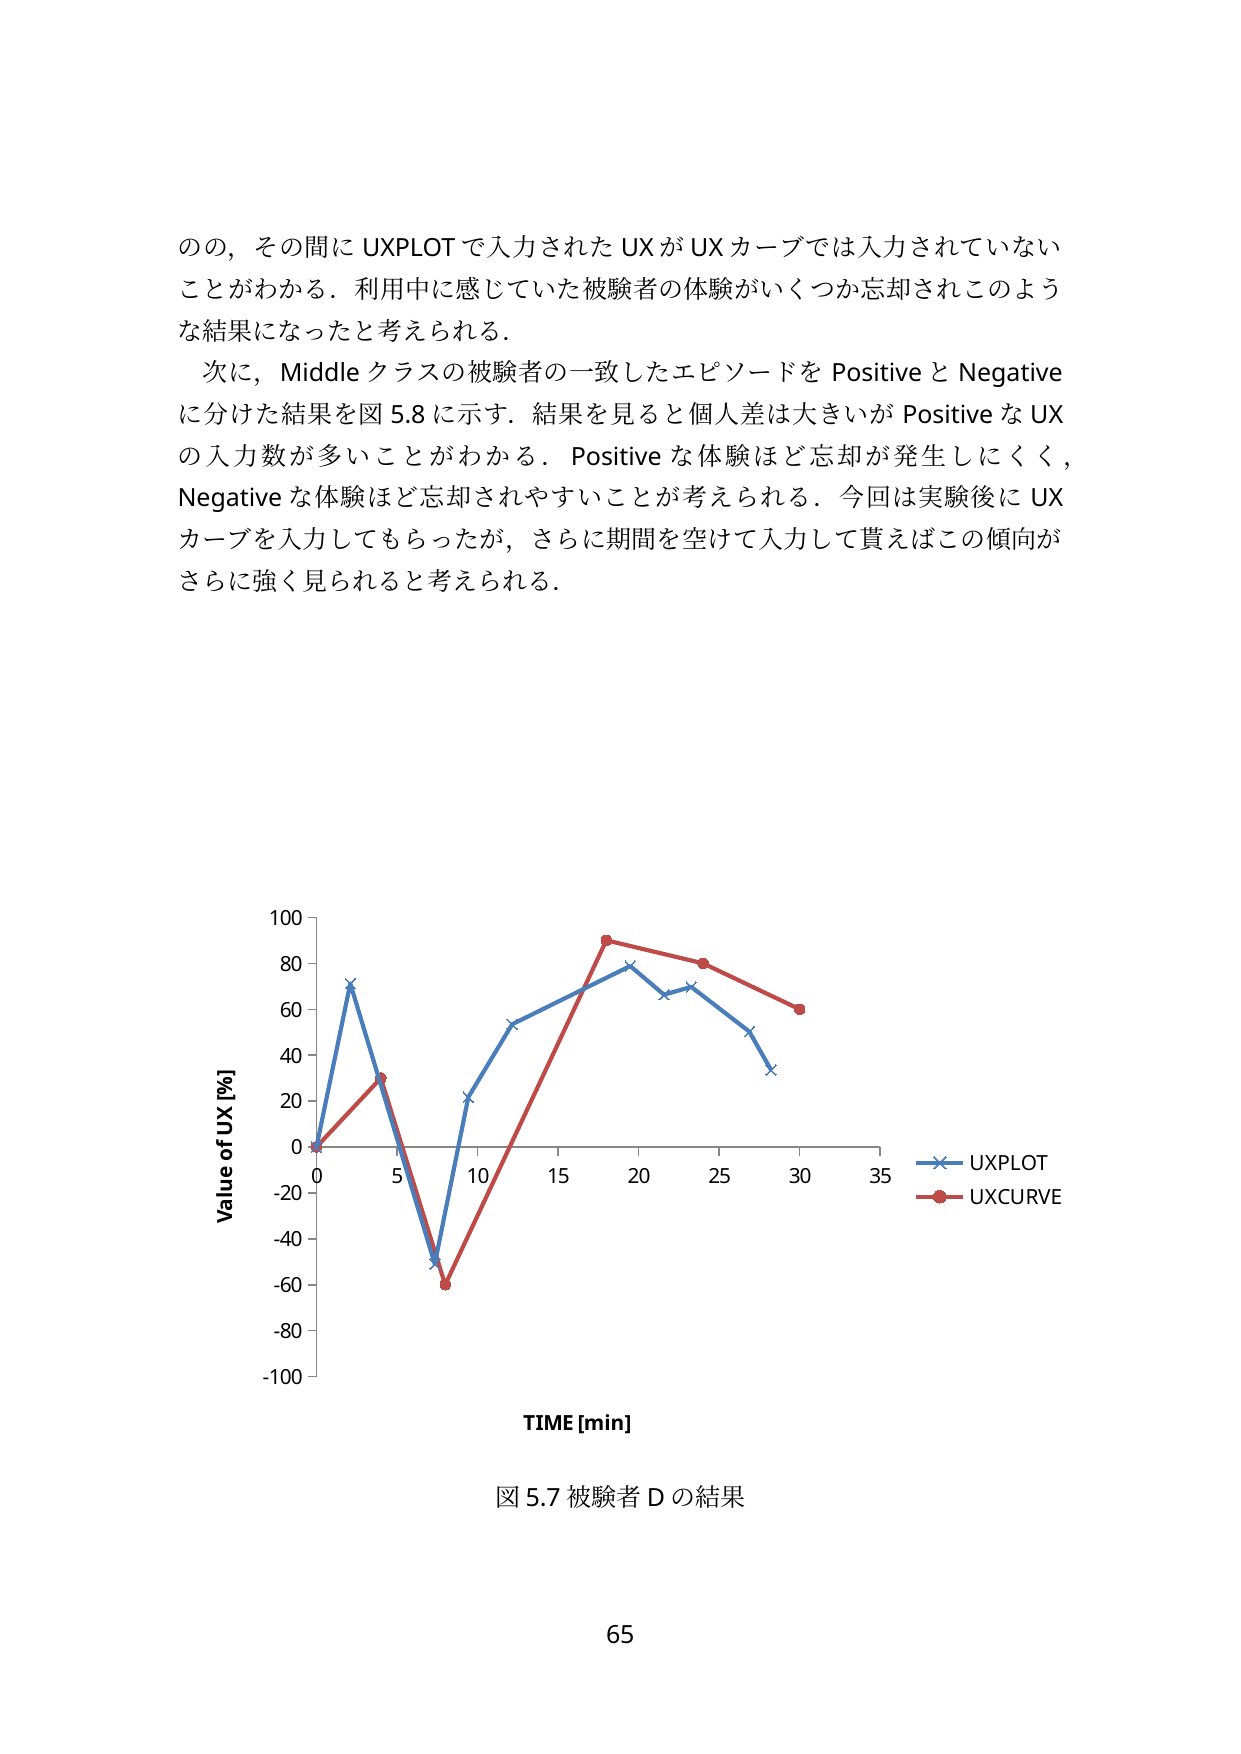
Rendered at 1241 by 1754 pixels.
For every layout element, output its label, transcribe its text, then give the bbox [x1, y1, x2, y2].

text 次に，Middleクラスの被験者の一致したエピソードをPositiveとNegativeに分けた結果を図5.8に示す．結果を見ると個人差は大きいがPositiveなUXの入力数が多いことがわかる．Positiveな体験ほど忘却が発生しにくく，Negativeな体験ほど忘却されやすいことが考えられる．今回は実験後にUXカーブを入力してもらったが，さらに期間を空けて入力して貰えばこの傾向がさらに強く見られると考えられる． [177, 350, 1063, 600]
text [177, 225, 1063, 350]
text 図5.7 被験者Dの結果 [177, 1475, 1063, 1517]
